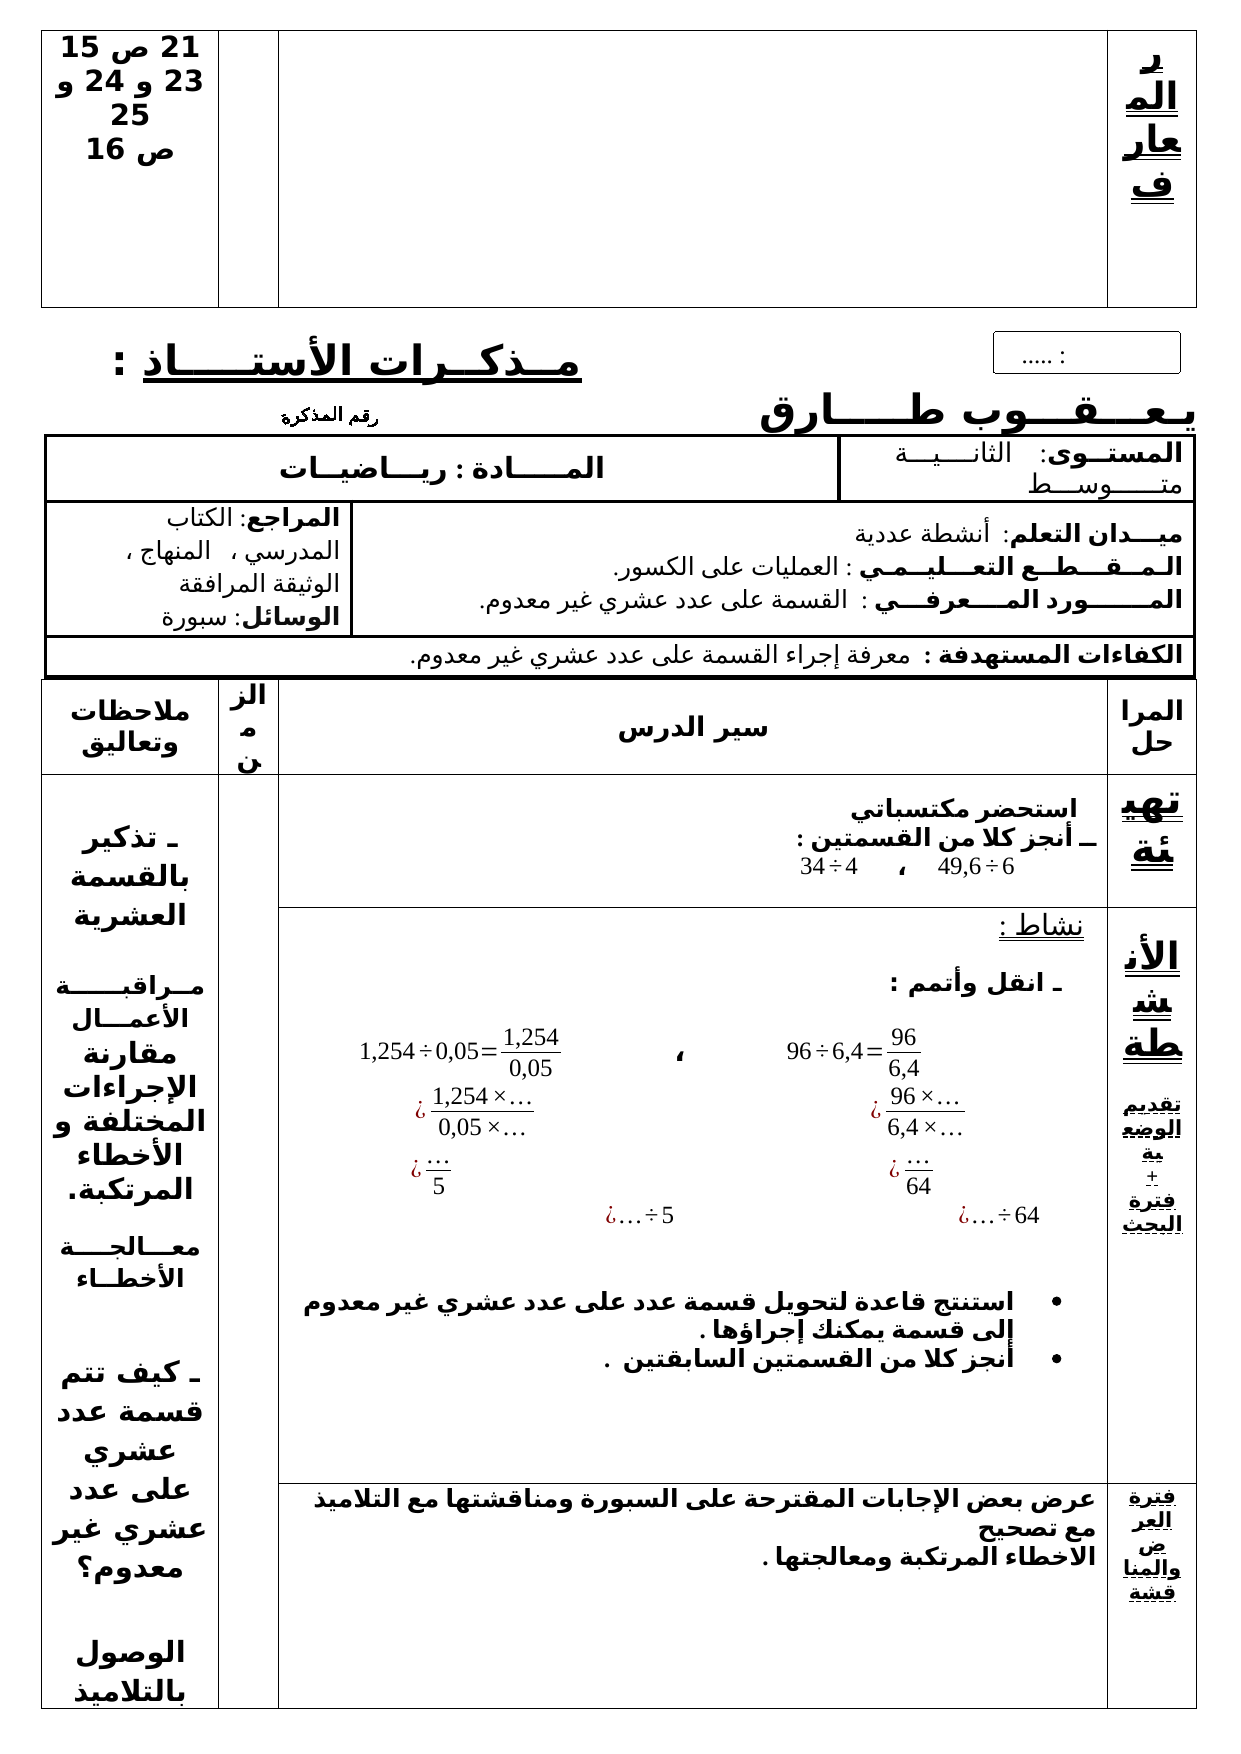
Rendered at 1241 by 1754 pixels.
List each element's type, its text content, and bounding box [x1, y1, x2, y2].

table_cell نشاط : ـ انقل وأتمم : ، استنتج قاعدة لتحويل قسمة عدد على عدد عشري غير معدوم إلى قسمة يمكنك إجراؤها . أنجز كلا من القسمتين السابقتين . [279, 908, 1107, 1483]
table_cell تهيئة [1108, 775, 1196, 907]
table_header سير الدرس [279, 680, 1107, 774]
text مــذكــرات الأستـــــاذ : يـعـــقـــوب طـــــارق [41, 337, 1199, 434]
table_cell ميـــدان التعلم: أنشطة عددية الـمــقـــطــع التعـــليــمـي : العمليات على الكسور. المـــــــورد المــــعرفـــي : القسمة على عدد عشري غير معدوم. [353, 503, 1193, 635]
table_header المستــوى: الثانــــيـــة متــــــوســـط [841, 437, 1193, 499]
table_header المراحل [1108, 680, 1196, 774]
table_cell استثمار المعارف [1108, 31, 1196, 307]
table_cell الأنشطة تقديم الوضعية + فترة البحث [1108, 908, 1196, 1483]
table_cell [42, 31, 218, 307]
table_cell ـ تذكير بالقسمة العشرية مــراقبــــــة الأعمـــال مقارنة الإجراءات المختلفة و الأخطاء المرتكبة. معـــالجــــة الأخطــاء ـ كيف تتم قسمة عدد عشري على عدد عشري غير معدوم؟ الوصول بالتلاميذ إلى معرفة إجراء قسمة عدد على عدد عشري غير معدوم [42, 775, 218, 1708]
table_header ملاحظات وتعاليق [42, 680, 218, 774]
table_header المـــــادة : ريـــاضيــات [47, 437, 837, 499]
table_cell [279, 1484, 1107, 1708]
table_cell [219, 775, 278, 1708]
table_cell [219, 31, 278, 307]
table_cell المراجع: الكتاب المدرسي ، المنهاج ، الوثيقة المرافقة الوسائل: سبورة [47, 503, 350, 635]
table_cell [279, 31, 1107, 307]
table_header الزمن [219, 680, 278, 774]
table_cell الكفاءات المستهدفة : معرفة إجراء القسمة على عدد عشري غير معدوم. [47, 638, 1193, 675]
table_cell استحضر مكتسباتي ــ أنجز كلا من القسمتين : ، [279, 775, 1107, 907]
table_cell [1108, 1484, 1196, 1708]
